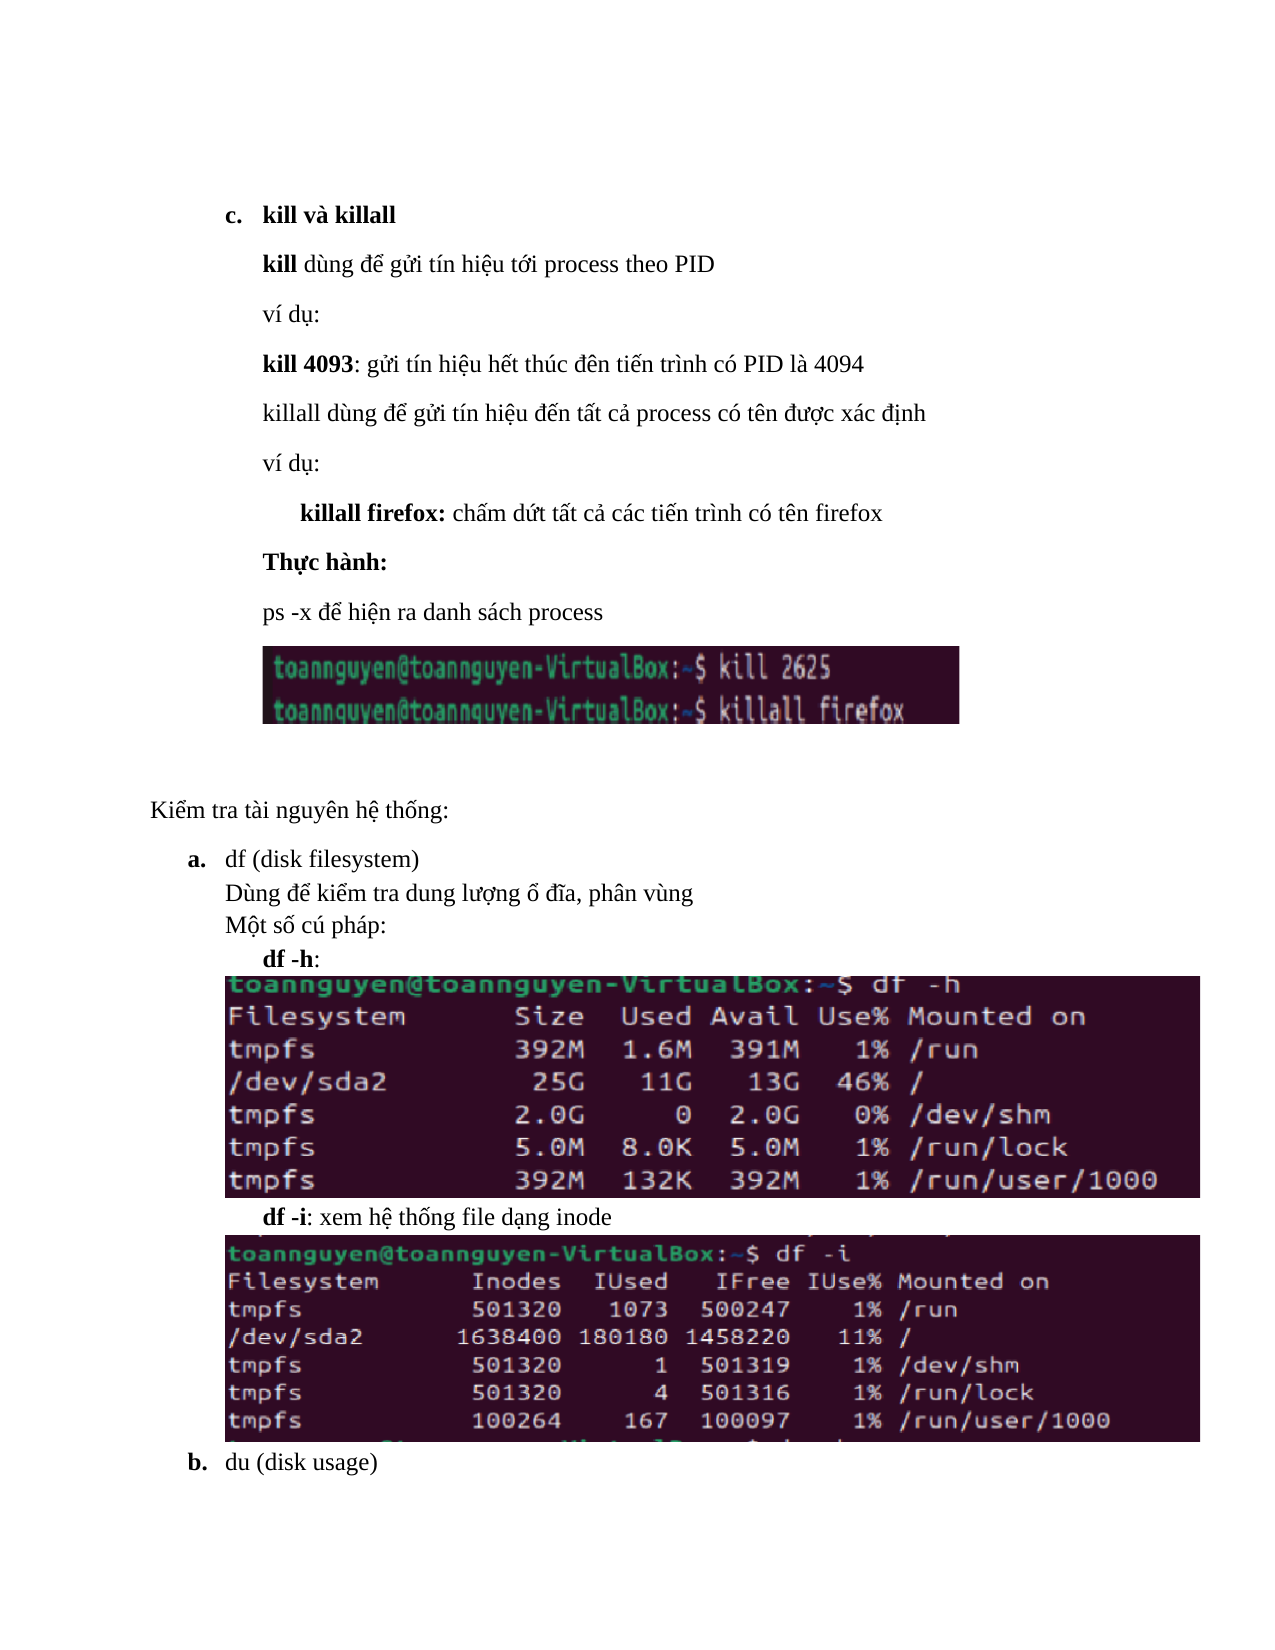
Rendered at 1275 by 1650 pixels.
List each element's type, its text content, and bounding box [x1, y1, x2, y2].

list kill và killall [225, 200, 1125, 228]
text kill 4093: gửi tín hiệu hết thúc đên tiến trình có PID là 4094 [262, 349, 1125, 377]
picture [225, 976, 1200, 1198]
list du (disk usage) [187, 1447, 1125, 1476]
text killall dùng để gửi tín hiệu đến tất cả process có tên được xác định [262, 398, 1125, 427]
text Kiểm tra tài nguyên hệ thống: [150, 795, 1125, 824]
list Một số cú pháp: [225, 911, 1125, 939]
text ví dụ: [262, 299, 1125, 328]
picture [225, 1235, 1200, 1442]
list df -h: [225, 944, 1125, 972]
text kill dùng để gửi tín hiệu tới process theo PID [262, 249, 1125, 278]
text killall firefox: chấm dứt tất cả các tiến trình có tên firefox [262, 498, 1125, 527]
text Thực hành: [262, 547, 1125, 576]
list df -i: xem hệ thống file dạng inode [225, 1202, 1125, 1231]
list Dùng để kiểm tra dung lượng ổ đĩa, phân vùng [225, 878, 1125, 906]
text ví dụ: [262, 448, 1125, 477]
list df (disk filesystem) [187, 844, 1125, 873]
picture [262, 646, 960, 724]
text ps -x để hiện ra danh sách process [262, 597, 1125, 626]
